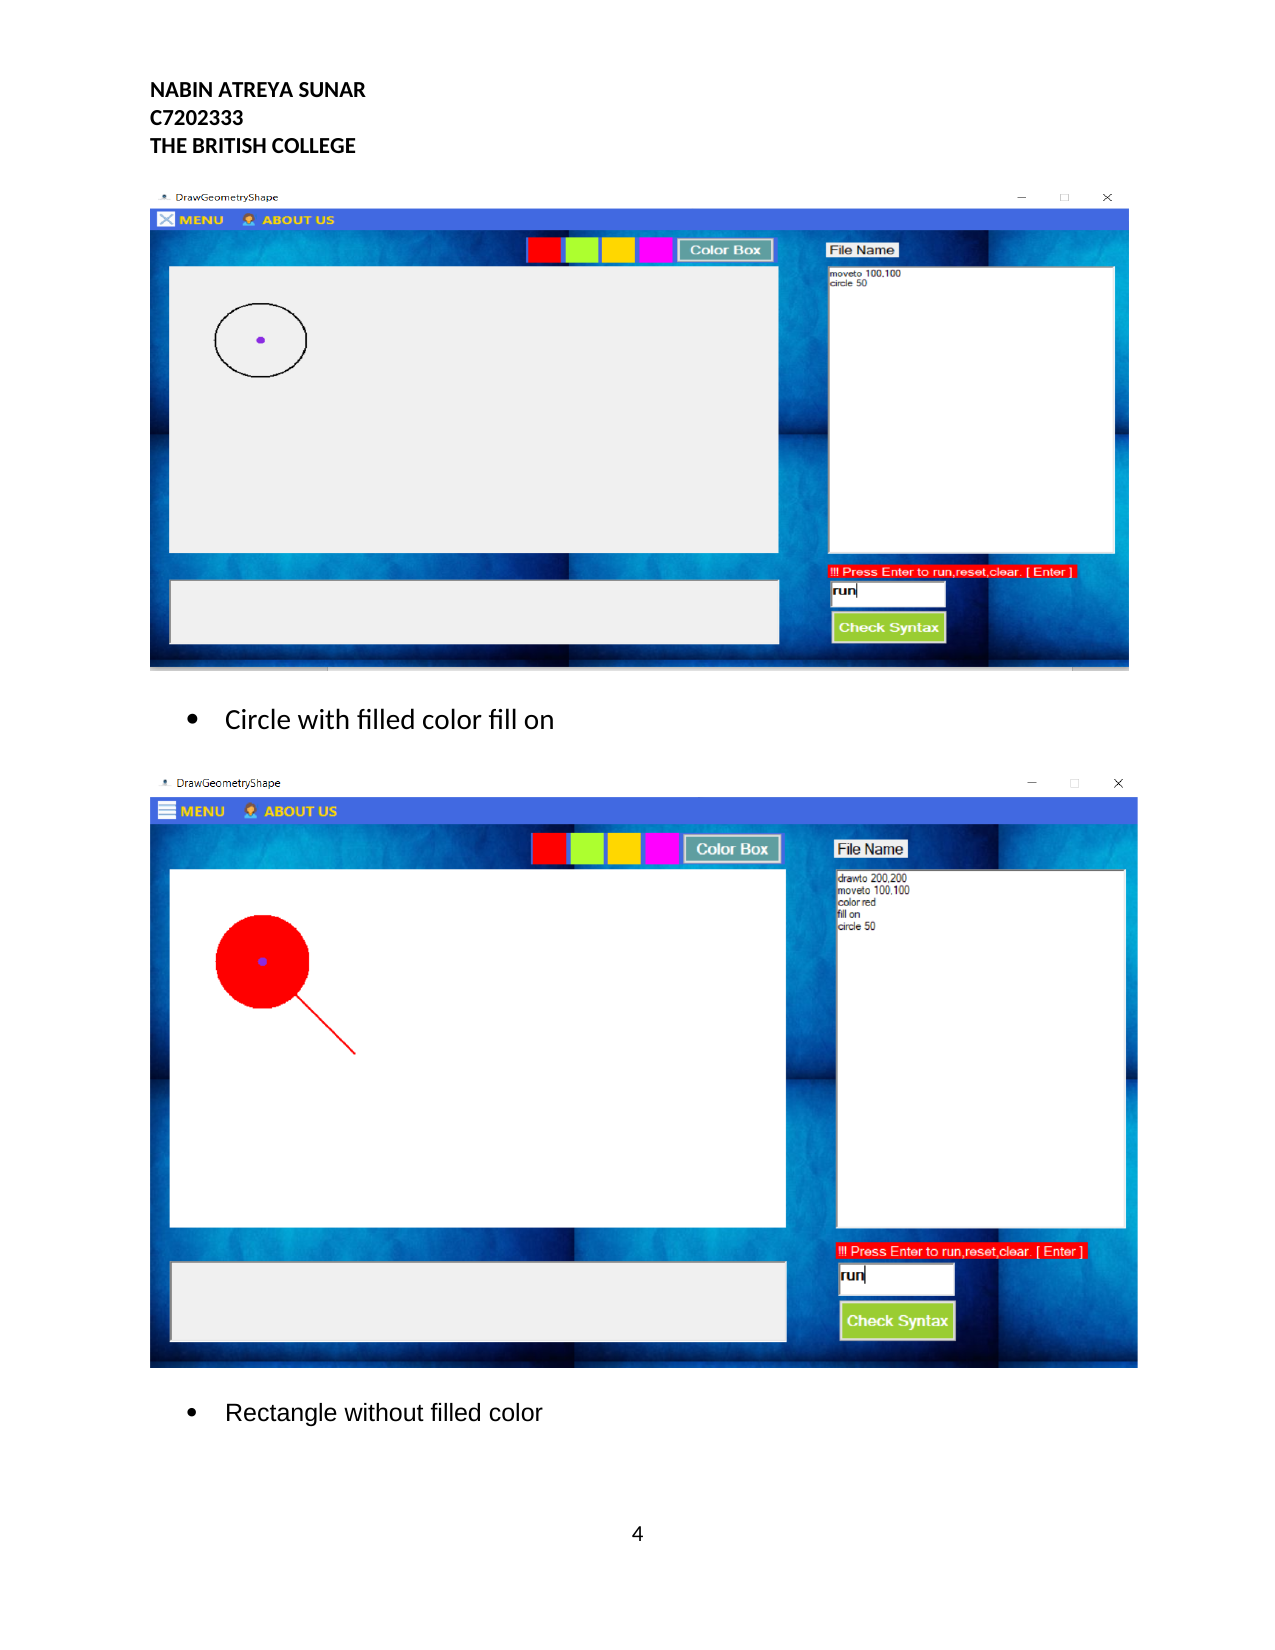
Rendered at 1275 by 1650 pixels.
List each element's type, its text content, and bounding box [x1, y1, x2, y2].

picture [150, 771, 1138, 1368]
list Circle with filled color fill on [187, 701, 1125, 737]
list Rectangle without filled color [187, 1398, 1125, 1427]
picture [150, 187, 1129, 671]
